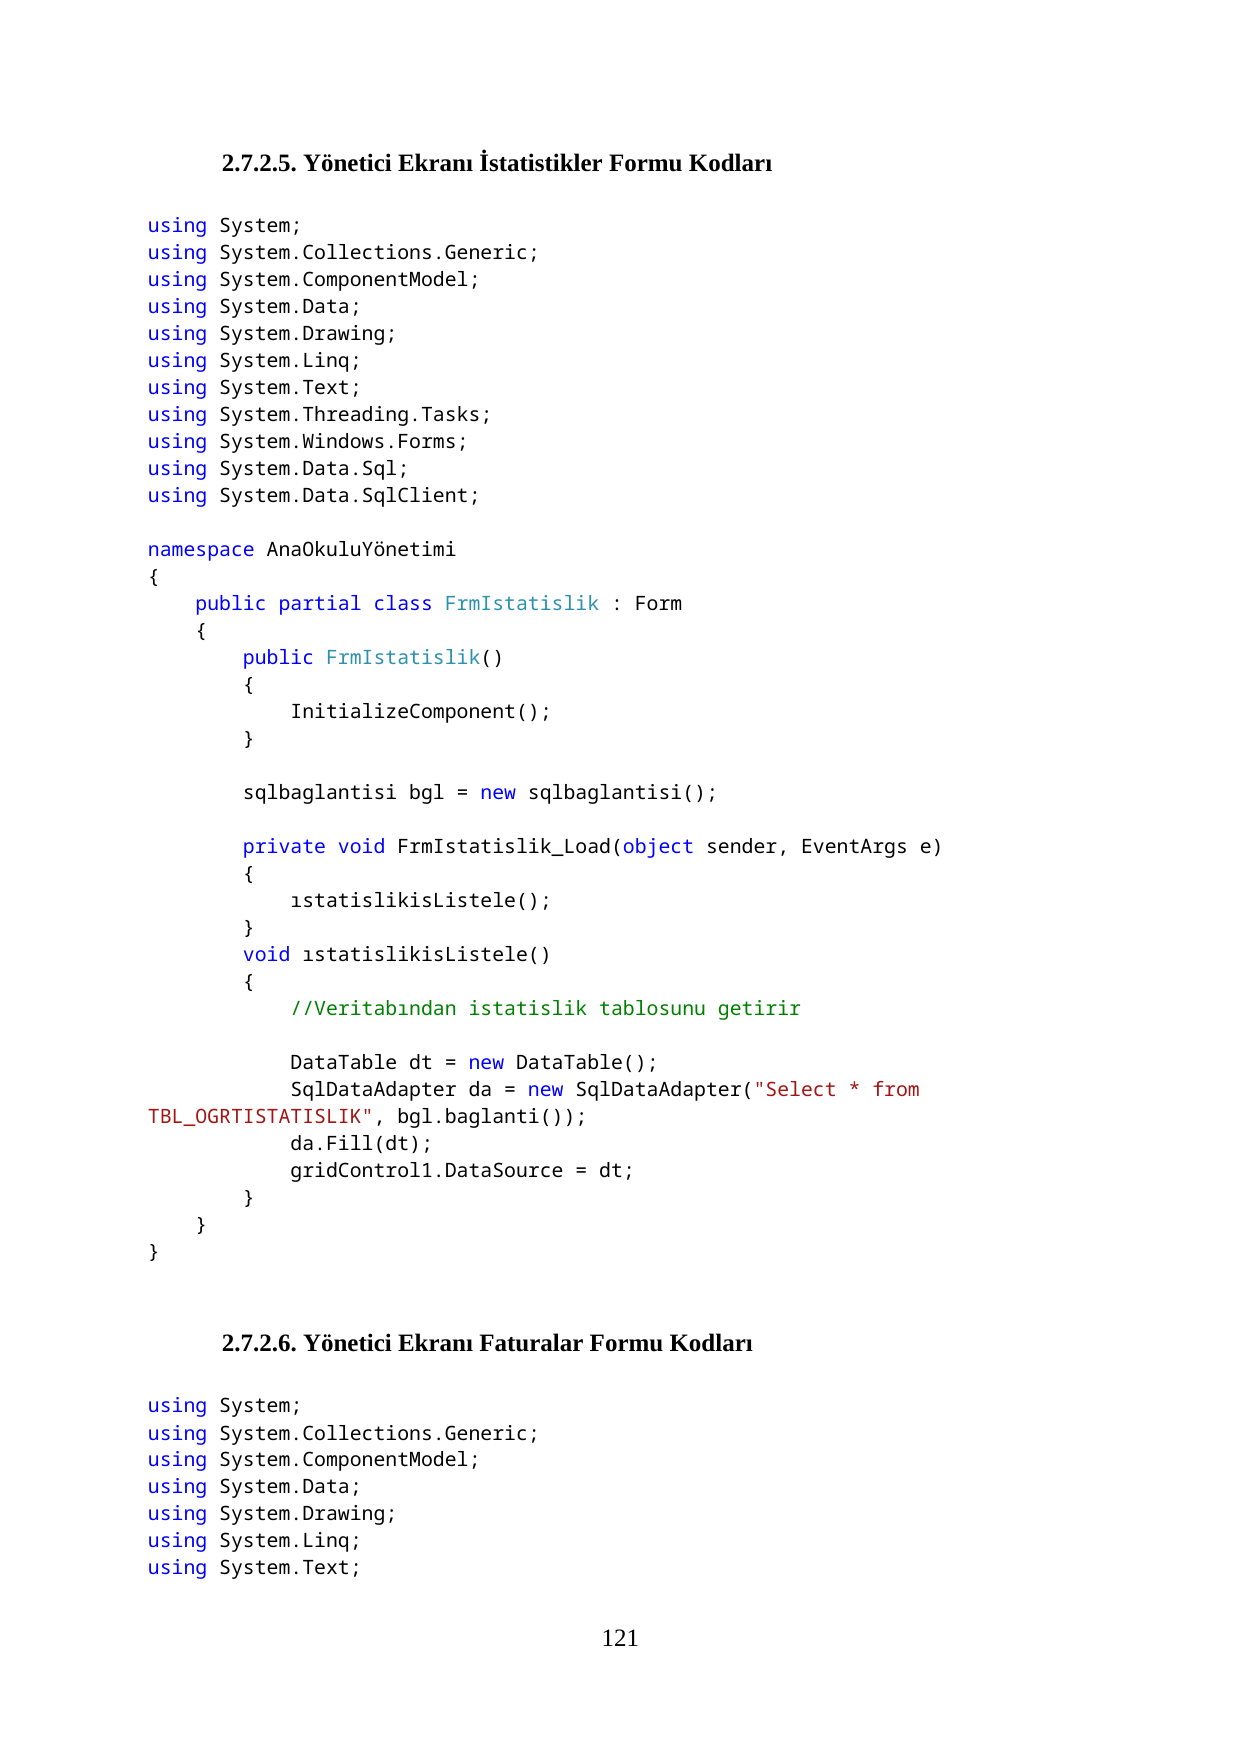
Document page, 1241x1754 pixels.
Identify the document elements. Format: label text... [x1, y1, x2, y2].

text using System; [148, 1392, 1092, 1419]
text using System.ComponentModel; [148, 1446, 1092, 1473]
text using System.Collections.Generic; [148, 1419, 1092, 1446]
text using System.Threading.Tasks; [148, 401, 1092, 427]
text using System.Data.SqlClient; [148, 481, 1092, 508]
text } [148, 724, 1092, 751]
text using System.Linq; [148, 347, 1092, 373]
text } [148, 913, 1092, 940]
text { [148, 562, 1092, 589]
text { [148, 670, 1092, 697]
text void ıstatislikisListele() [148, 940, 1092, 967]
text { [148, 616, 1092, 643]
text using System.Text; [148, 1554, 1092, 1581]
text using System.Collections.Generic; [148, 239, 1092, 266]
text { [148, 967, 1092, 994]
text public partial class FrmIstatislik : Form [148, 589, 1092, 616]
text } [148, 1210, 1092, 1237]
text SqlDataAdapter da = new SqlDataAdapter("Select * from TBL_OGRTISTATISLIK", bgl.baglanti()); [148, 1075, 1092, 1129]
text gridControl1.DataSource = dt; [148, 1156, 1092, 1183]
text private void FrmIstatislik_Load(object sender, EventArgs e) [148, 832, 1092, 859]
text InitializeComponent(); [148, 697, 1092, 724]
text using System.Data.Sql; [148, 454, 1092, 481]
text da.Fill(dt); [148, 1129, 1092, 1156]
text DataTable dt = new DataTable(); [148, 1048, 1092, 1075]
text using System.ComponentModel; [148, 266, 1092, 293]
text sqlbaglantisi bgl = new sqlbaglantisi(); [148, 778, 1092, 805]
text //Veritabından istatislik tablosunu getirir [148, 994, 1092, 1021]
text ıstatislikisListele(); [148, 886, 1092, 913]
text public FrmIstatislik() [148, 643, 1092, 670]
text using System.Text; [148, 373, 1092, 401]
text 2.7.2.6. Yönetici Ekranı Faturalar Formu Kodları [148, 1328, 1092, 1357]
text 2.7.2.5. Yönetici Ekranı İstatistikler Formu Kodları [148, 148, 1092, 176]
text namespace AnaOkuluYönetimi [148, 535, 1092, 562]
text using System.Drawing; [148, 319, 1092, 347]
text using System; [148, 212, 1092, 239]
text using System.Drawing; [148, 1500, 1092, 1527]
text using System.Data; [148, 293, 1092, 319]
text } [148, 1183, 1092, 1210]
text using System.Linq; [148, 1527, 1092, 1554]
text { [148, 859, 1092, 886]
text } [148, 1237, 1092, 1264]
text using System.Windows.Forms; [148, 427, 1092, 454]
text using System.Data; [148, 1473, 1092, 1500]
